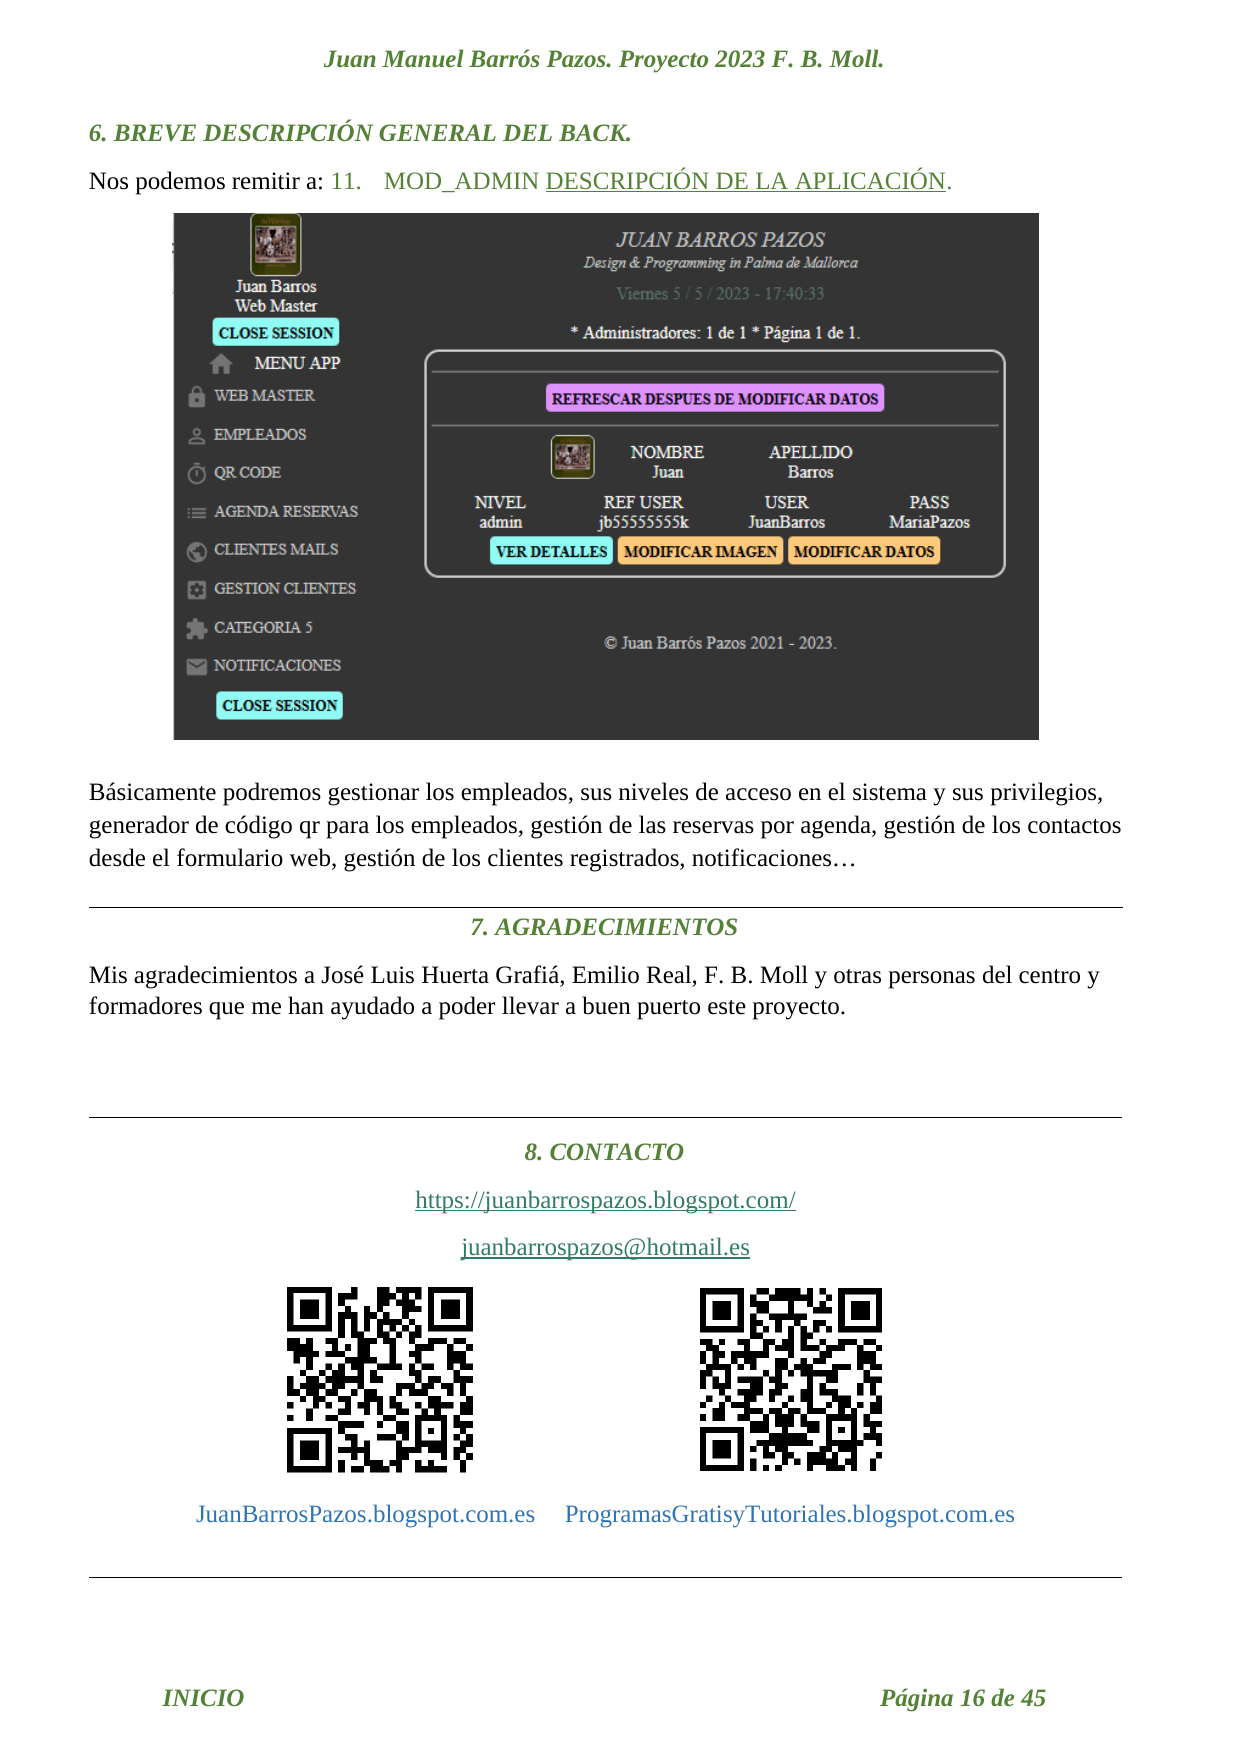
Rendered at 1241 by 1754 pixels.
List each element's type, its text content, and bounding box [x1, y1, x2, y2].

picture [278, 1279, 482, 1481]
text JuanBarrosPazos.blogspot.com.es ProgramasGratisyTutoriales.blogspot.com.es [89, 1499, 1122, 1527]
picture [172, 213, 1039, 740]
text juanbarrospazos@hotmail.es [89, 1232, 1122, 1261]
text 6. BREVE DESCRIPCIÓN GENERAL DEL BACK. [89, 118, 1122, 147]
text 8. CONTACTO [89, 1137, 1122, 1166]
text https://juanbarrospazos.blogspot.com/ [89, 1185, 1122, 1213]
text Básicamente podremos gestionar los empleados, sus niveles de acceso en el sistema y sus privilegios, generador de código qr para los empleados, gestión de las reservas por agenda, gestión de los contactos desde el formulario web, gestión de los clientes registrados, notificaciones… [89, 777, 1123, 872]
picture [690, 1280, 893, 1481]
text 7. AGRADECIMIENTOS [89, 912, 1122, 941]
text Mis agradecimientos a José Luis Huerta Grafiá, Emilio Real, F. B. Moll y otras personas del centro y formadores que me han ayudado a poder llevar a buen puerto este proyecto. [89, 960, 1123, 1019]
text Nos podemos remitir a: 11. MOD_ADMIN DESCRIPCIÓN DE LA APLICACIÓN. [89, 166, 1122, 194]
